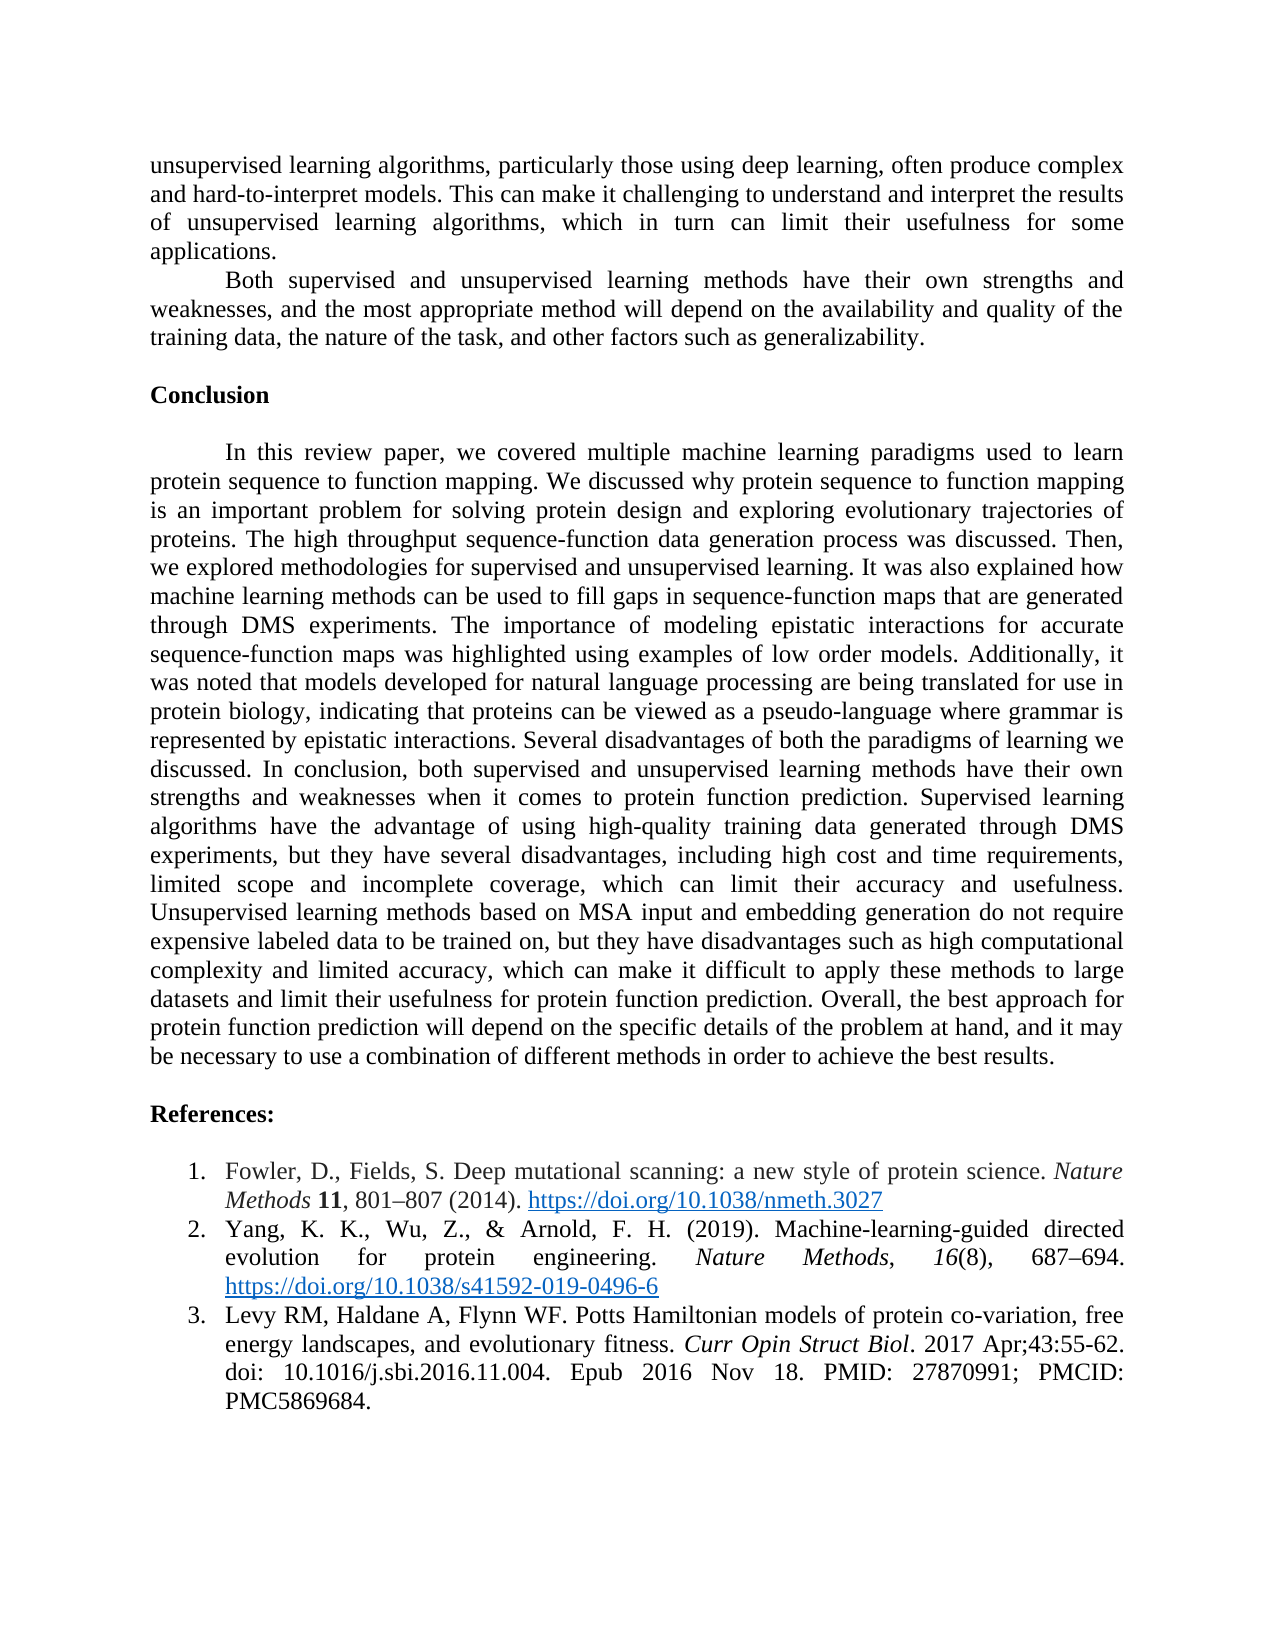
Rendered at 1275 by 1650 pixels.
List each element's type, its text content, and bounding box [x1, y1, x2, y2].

text References: [150, 1099, 1125, 1127]
list Yang, K. K., Wu, Z., & Arnold, F. H. (2019). Machine-learning-guided directed evolution for protein engineering. Nature Methods, 16(8), 687–694. https://doi.org/10.1038/s41592-019-0496-6 [187, 1214, 1125, 1300]
list Levy RM, Haldane A, Flynn WF. Potts Hamiltonian models of protein co-variation, free energy landscapes, and evolutionary fitness. Curr Opin Struct Biol. 2017 Apr;43:55-62. doi: 10.1016/j.sbi.2016.11.004. Epub 2016 Nov 18. PMID: 27870991; PMCID: PMC5869684. [187, 1300, 1125, 1415]
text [150, 150, 1125, 265]
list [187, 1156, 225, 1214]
text In this review paper, we covered multiple machine learning paradigms used to learn protein sequence to function mapping. We discussed why protein sequence to function mapping is an important problem for solving protein design and exploring evolutionary trajectories of proteins. The high throughput sequence-function data generation process was discussed. Then, we explored methodologies for supervised and unsupervised learning. It was also explained how machine learning methods can be used to fill gaps in sequence-function maps that are generated through DMS experiments. The importance of modeling epistatic interactions for accurate sequence-function maps was highlighted using examples of low order models. Additionally, it was noted that models developed for natural language processing are being translated for use in protein biology, indicating that proteins can be viewed as a pseudo-language where grammar is represented by epistatic interactions. Several disadvantages of both the paradigms of learning we discussed. In conclusion, both supervised and unsupervised learning methods have their own strengths and weaknesses when it comes to protein function prediction. Supervised learning algorithms have the advantage of using high-quality training data generated through DMS experiments, but they have several disadvantages, including high cost and time requirements, limited scope and incomplete coverage, which can limit their accuracy and usefulness. Unsupervised learning methods based on MSA input and embedding generation do not require expensive labeled data to be trained on, but they have disadvantages such as high computational complexity and limited accuracy, which can make it difficult to apply these methods to large datasets and limit their usefulness for protein function prediction. Overall, the best approach for protein function prediction will depend on the specific details of the problem at hand, and it may be necessary to use a combination of different methods in order to achieve the best results. [150, 437, 1125, 1070]
text Conclusion [150, 380, 1125, 409]
list Fowler, D., Fields, S. Deep mutational scanning: a new style of protein science. Nature Methods 11, 801–807 (2014). https://doi.org/10.1038/nmeth.3027 [883, 1156, 1125, 1214]
text Both supervised and unsupervised learning methods have their own strengths and weaknesses, and the most appropriate method will depend on the availability and quality of the training data, the nature of the task, and other factors such as generalizability. [150, 265, 1125, 351]
